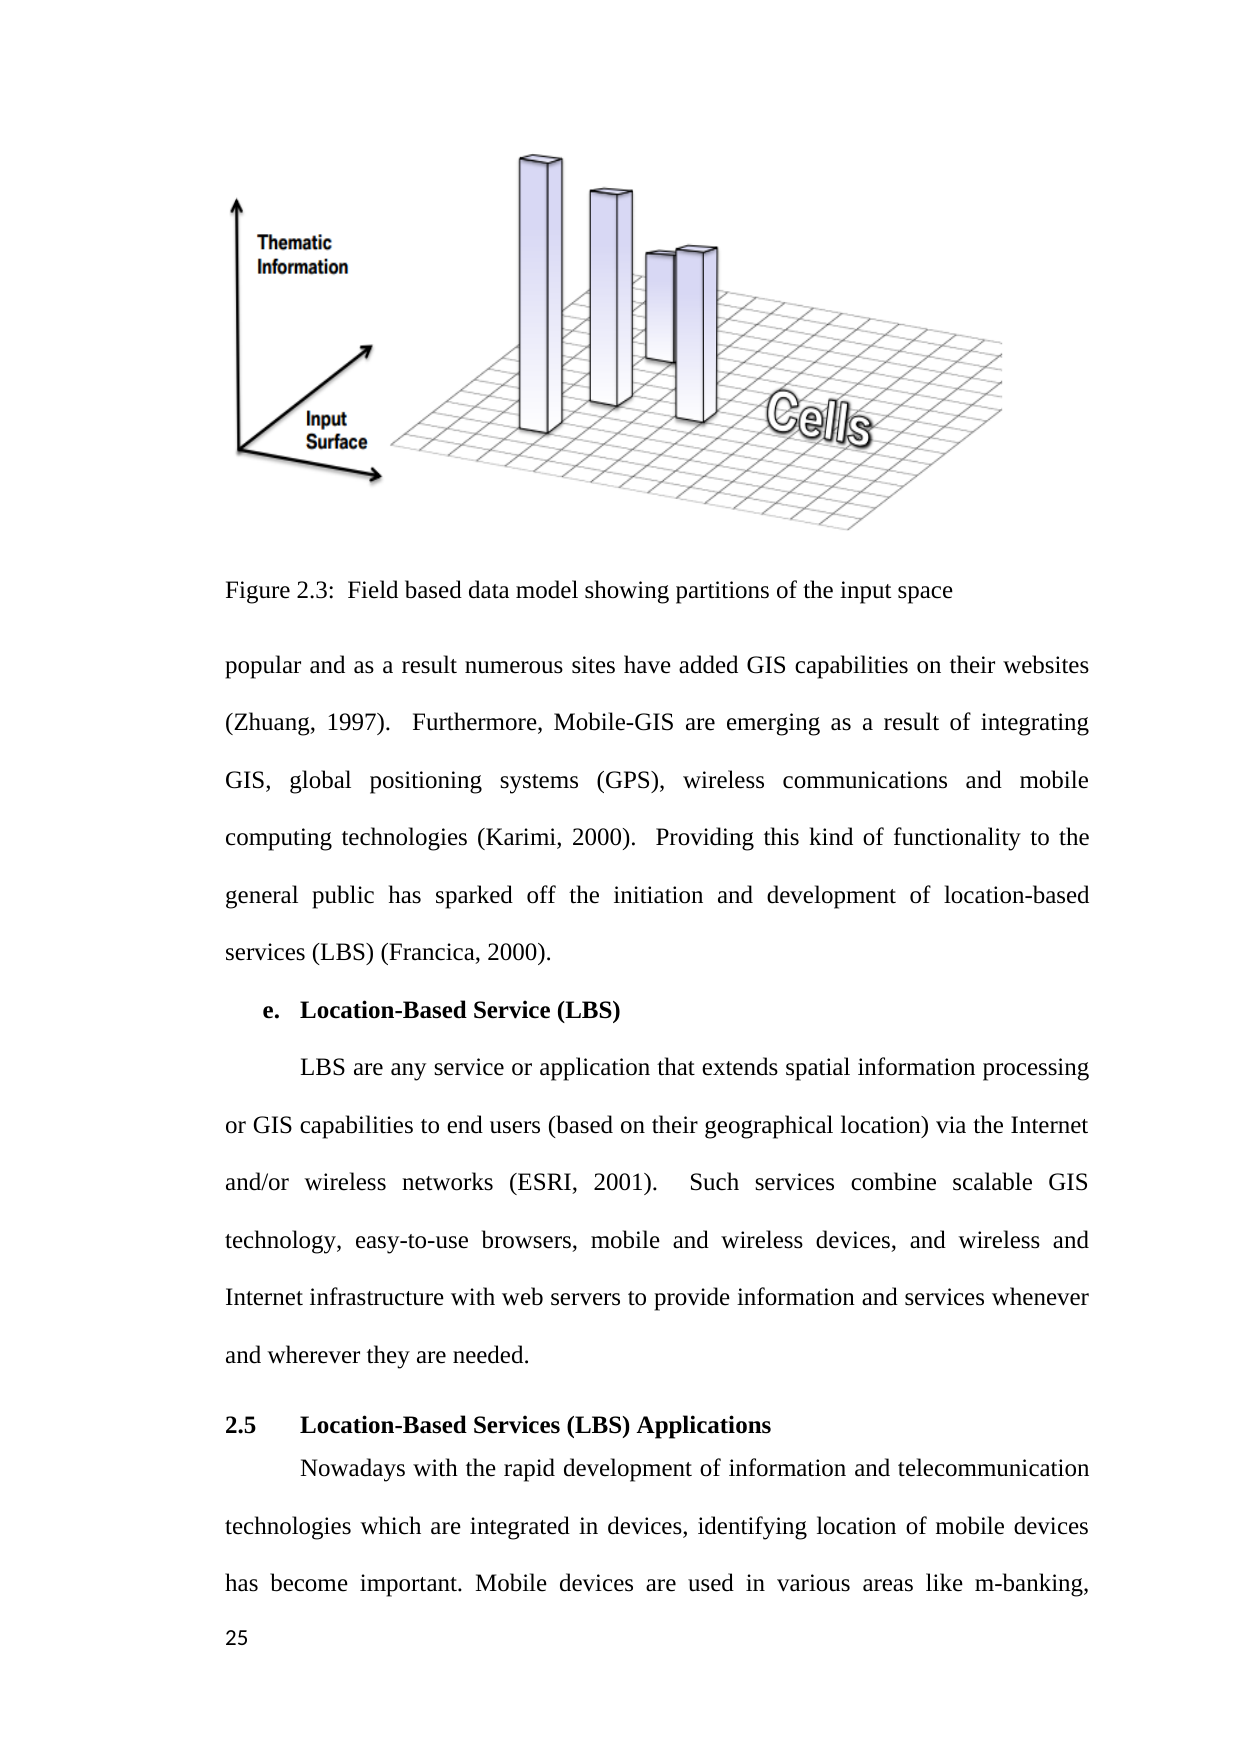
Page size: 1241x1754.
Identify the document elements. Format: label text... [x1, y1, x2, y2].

list Location-Based Service (LBS) [262, 995, 1090, 1023]
text LBS are any service or application that extends spatial information processing or GIS capabilities to end users (based on their geographical location) via the Internet and/or wireless networks (ESRI, 2001). Such services combine scalable GIS technology, easy-to-use browsers, mobile and wireless devices, and wireless and Internet infrastructure with web servers to provide information and services whenever and wherever they are needed. [225, 1052, 1090, 1368]
subtitle 2.5 Location-Based Services (LBS) Applications [225, 1410, 1090, 1438]
text Figure 2.3: Field based data model showing partitions of the input space [225, 576, 1090, 604]
text popular and as a result numerous sites have added GIS capabilities on their websites (Zhuang, 1997). Furthermore, Mobile-GIS are emerging as a result of integrating GIS, global positioning systems (GPS), wireless communications and mobile computing technologies (Karimi, 2000). Providing this kind of functionality to the general public has sparked off the initiation and development of location-based services (LBS) (Francica, 2000). [225, 650, 1090, 966]
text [225, 1453, 1090, 1597]
picture [225, 150, 1034, 531]
